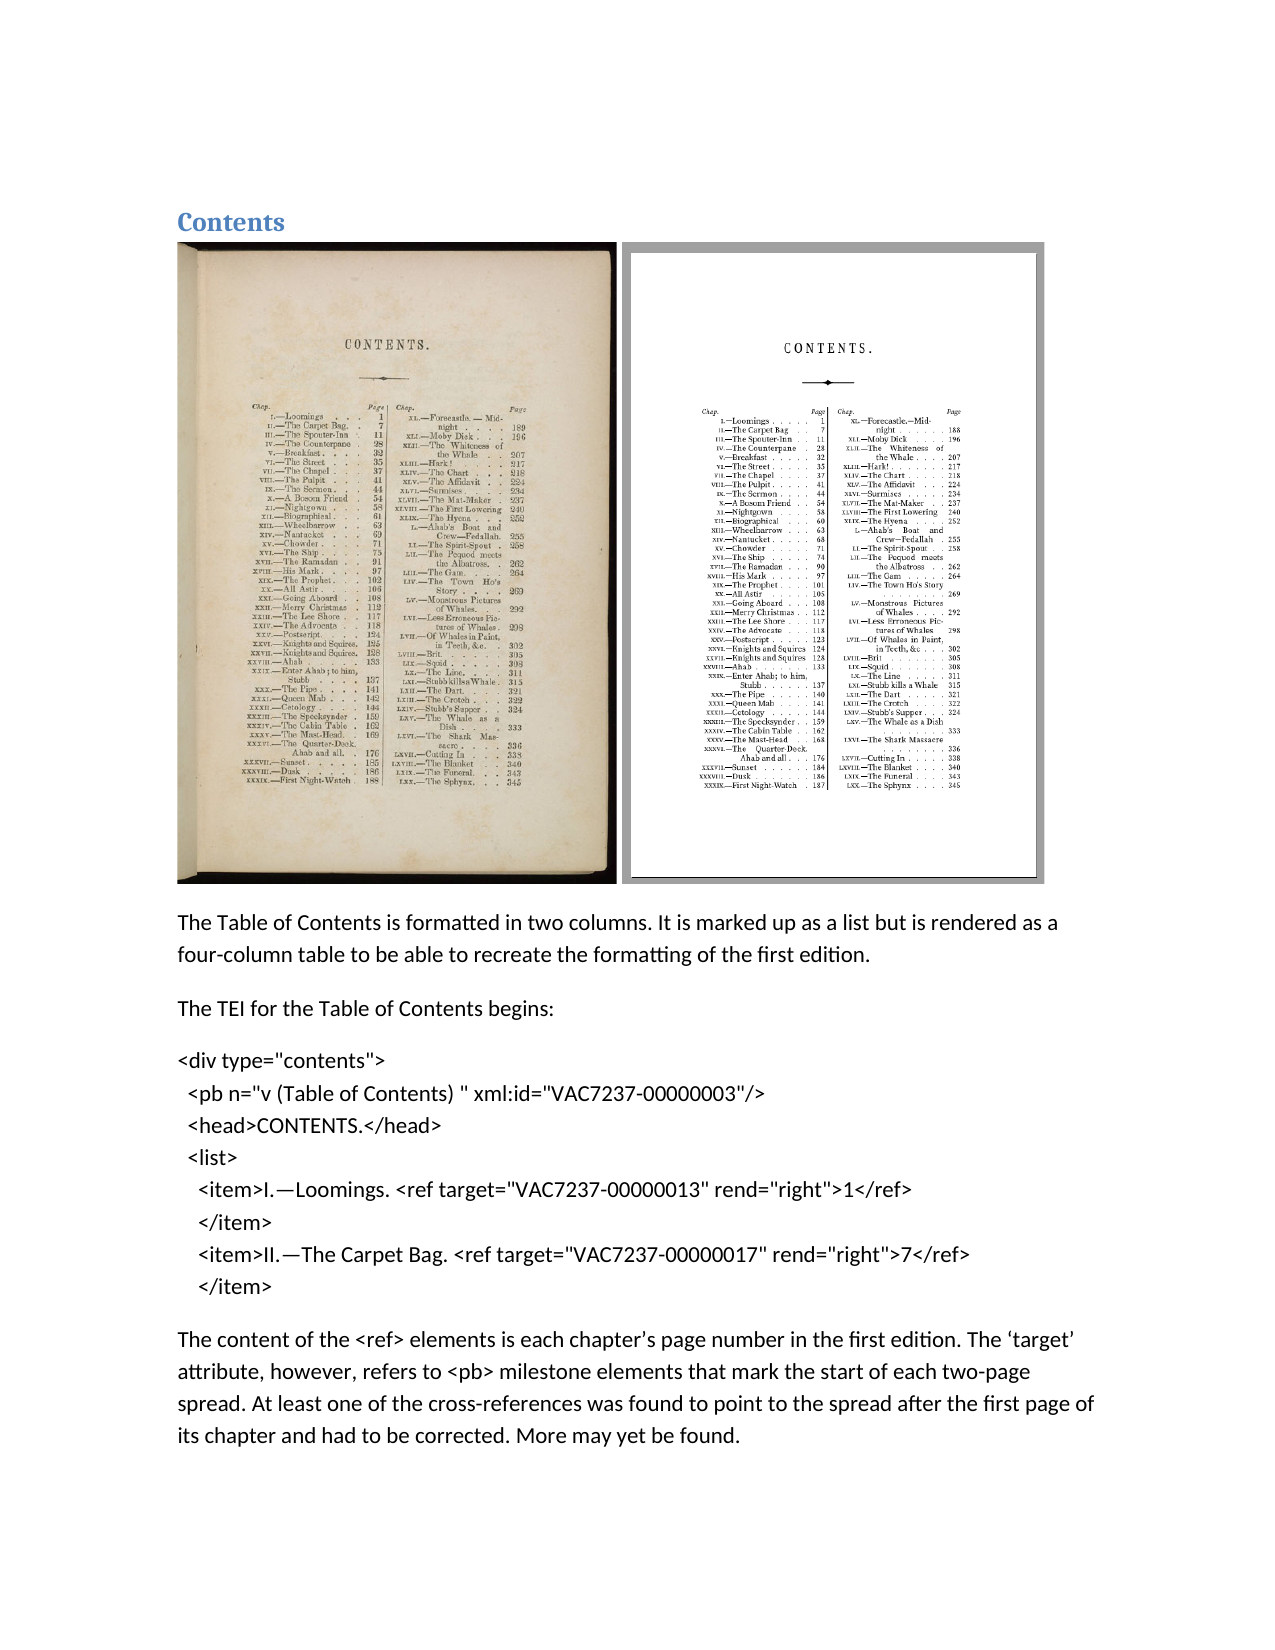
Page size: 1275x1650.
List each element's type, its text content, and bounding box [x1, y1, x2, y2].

text The Table of Contents is formatted in two columns. It is marked up as a list but is rendered as a four-column table to be able to recreate the formatting of the first edition. [177, 908, 1098, 969]
text The TEI for the Table of Contents begins: [177, 994, 1098, 1022]
subtitle Contents [177, 207, 1098, 238]
text <div type="contents"> <pb n="v (Table of Contents) " xml:id="VAC7237-00000003"/> <head>CONTENTS.</head> <list> <item>I.—Loomings. <ref target="VAC7237-00000013" rend="right">1</ref> </item> <item>II.—The Carpet Bag. <ref target="VAC7237-00000017" rend="right">7</ref> </item> [177, 1047, 1098, 1300]
text The content of the <ref> elements is each chapter’s page number in the first edition. The ‘target’ attribute, however, refers to <pb> milestone elements that mark the start of each two-page spread. At least one of the cross-references was found to point to the spread after the first page of its chapter and had to be corrected. More may yet be found. [177, 1325, 1098, 1449]
